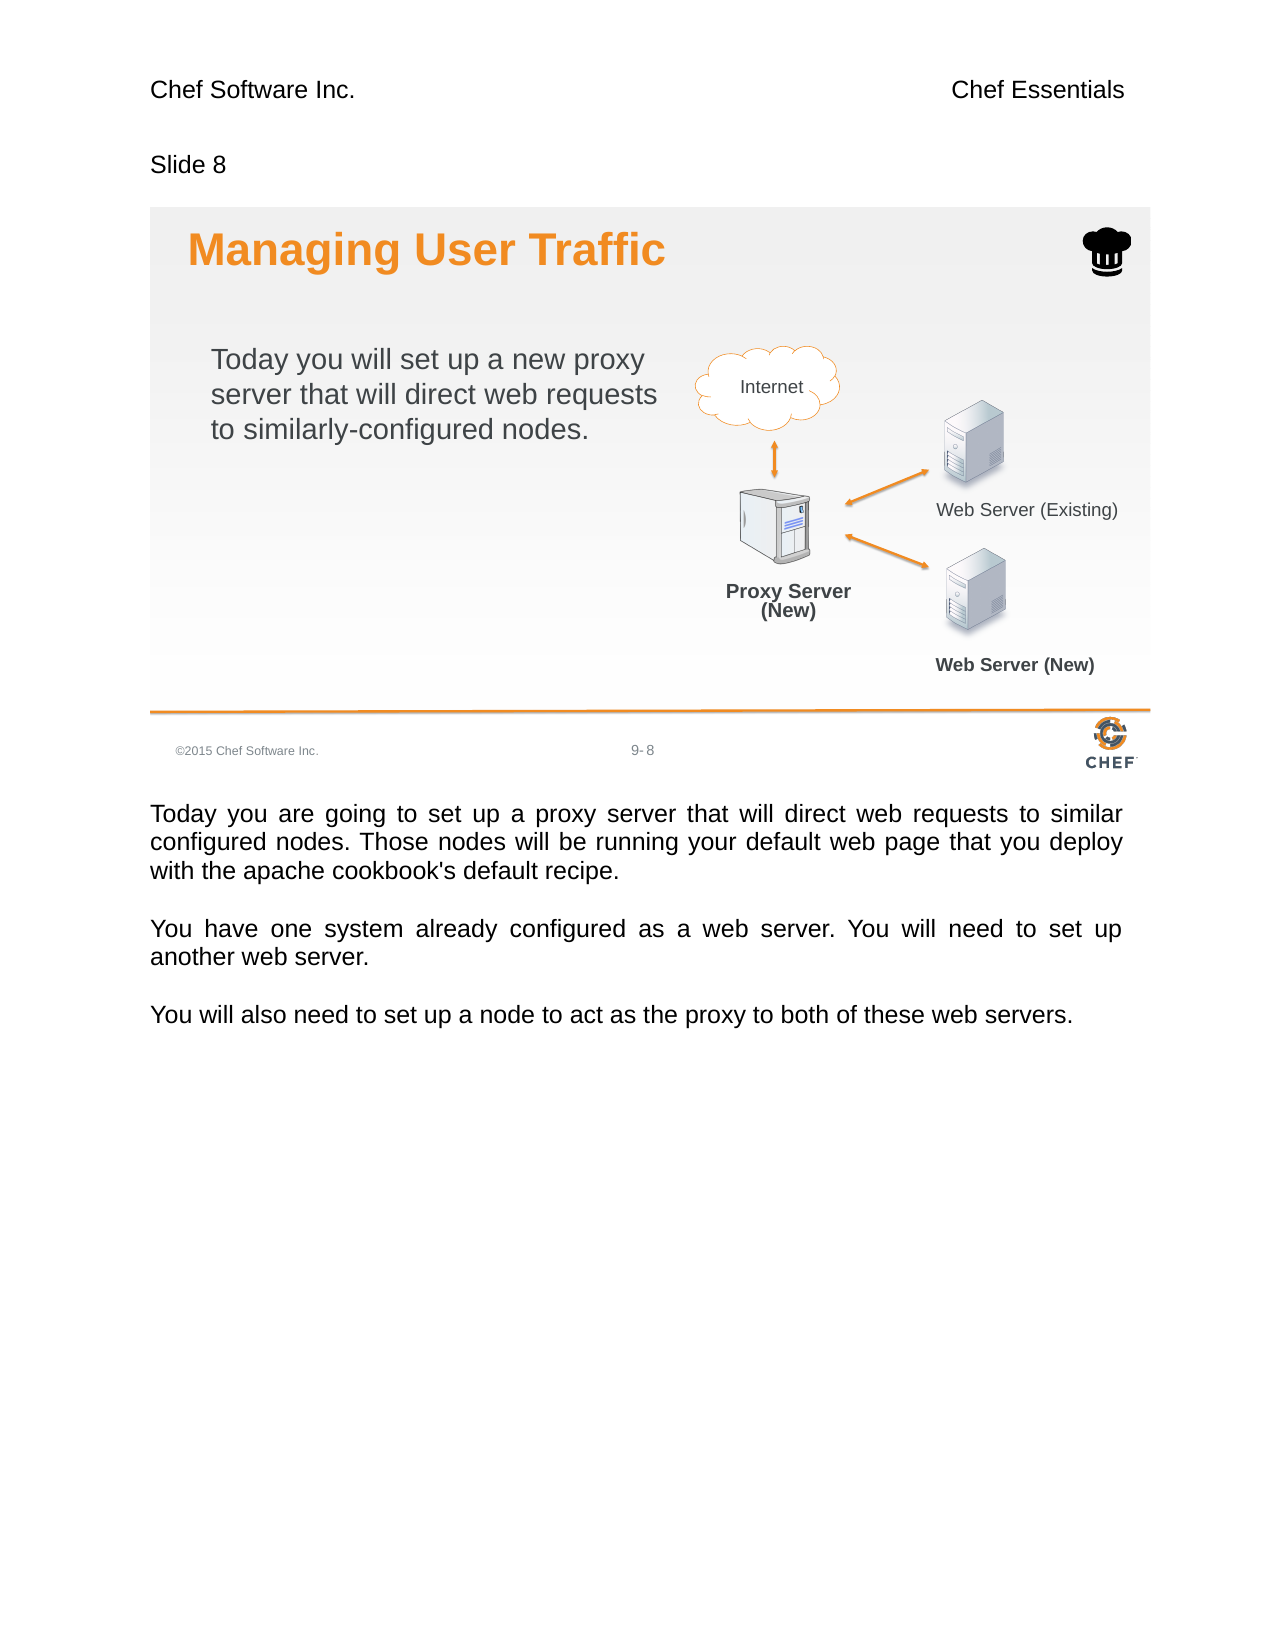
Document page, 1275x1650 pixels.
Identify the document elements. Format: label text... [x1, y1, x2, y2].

text You will also need to set up a node to act as the proxy to both of these web servers. [150, 1000, 1125, 1028]
text Slide 8 [150, 150, 1125, 179]
text Today you are going to set up a proxy server that will direct web requests to similar configured nodes. Those nodes will be running your default web page that you deploy with the apache cookbook's default recipe. [150, 798, 1125, 885]
text You have one system already configured as a web server. You will need to set up another web server. [150, 913, 1125, 971]
